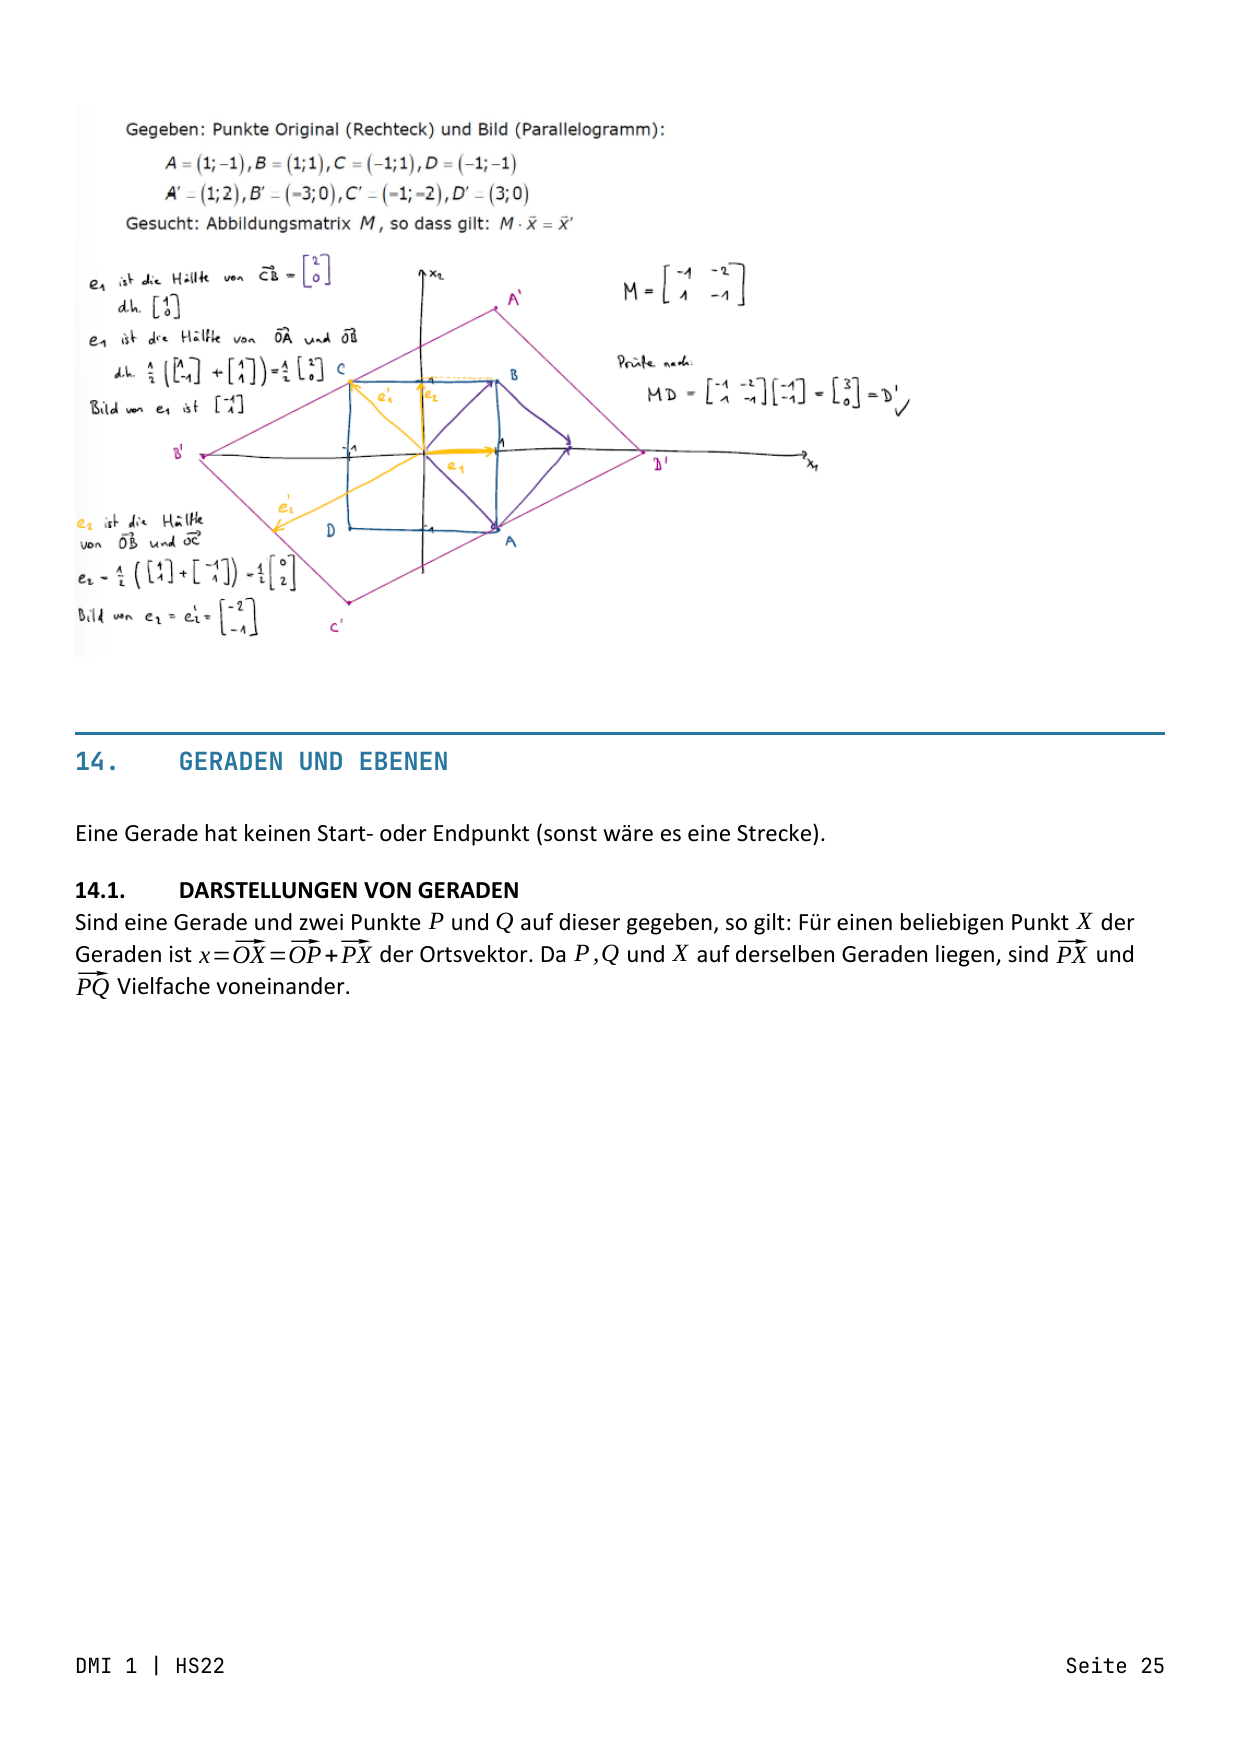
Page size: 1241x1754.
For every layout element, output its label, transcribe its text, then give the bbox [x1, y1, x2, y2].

subtitle Geraden und Ebenen [75, 735, 1165, 778]
picture [75, 104, 931, 657]
subtitle Darstellungen von Geraden [74, 874, 1165, 905]
text Sind eine Gerade und zwei Punkte und auf dieser gegeben, so gilt: Für einen beliebigen Punkt der Geraden ist der Ortsvektor. Da und auf derselben Geraden liegen, sind und Vielfache voneinander. [75, 906, 1165, 1001]
text Eine Gerade hat keinen Start- oder Endpunkt (sonst wäre es eine Strecke). [75, 817, 1165, 848]
